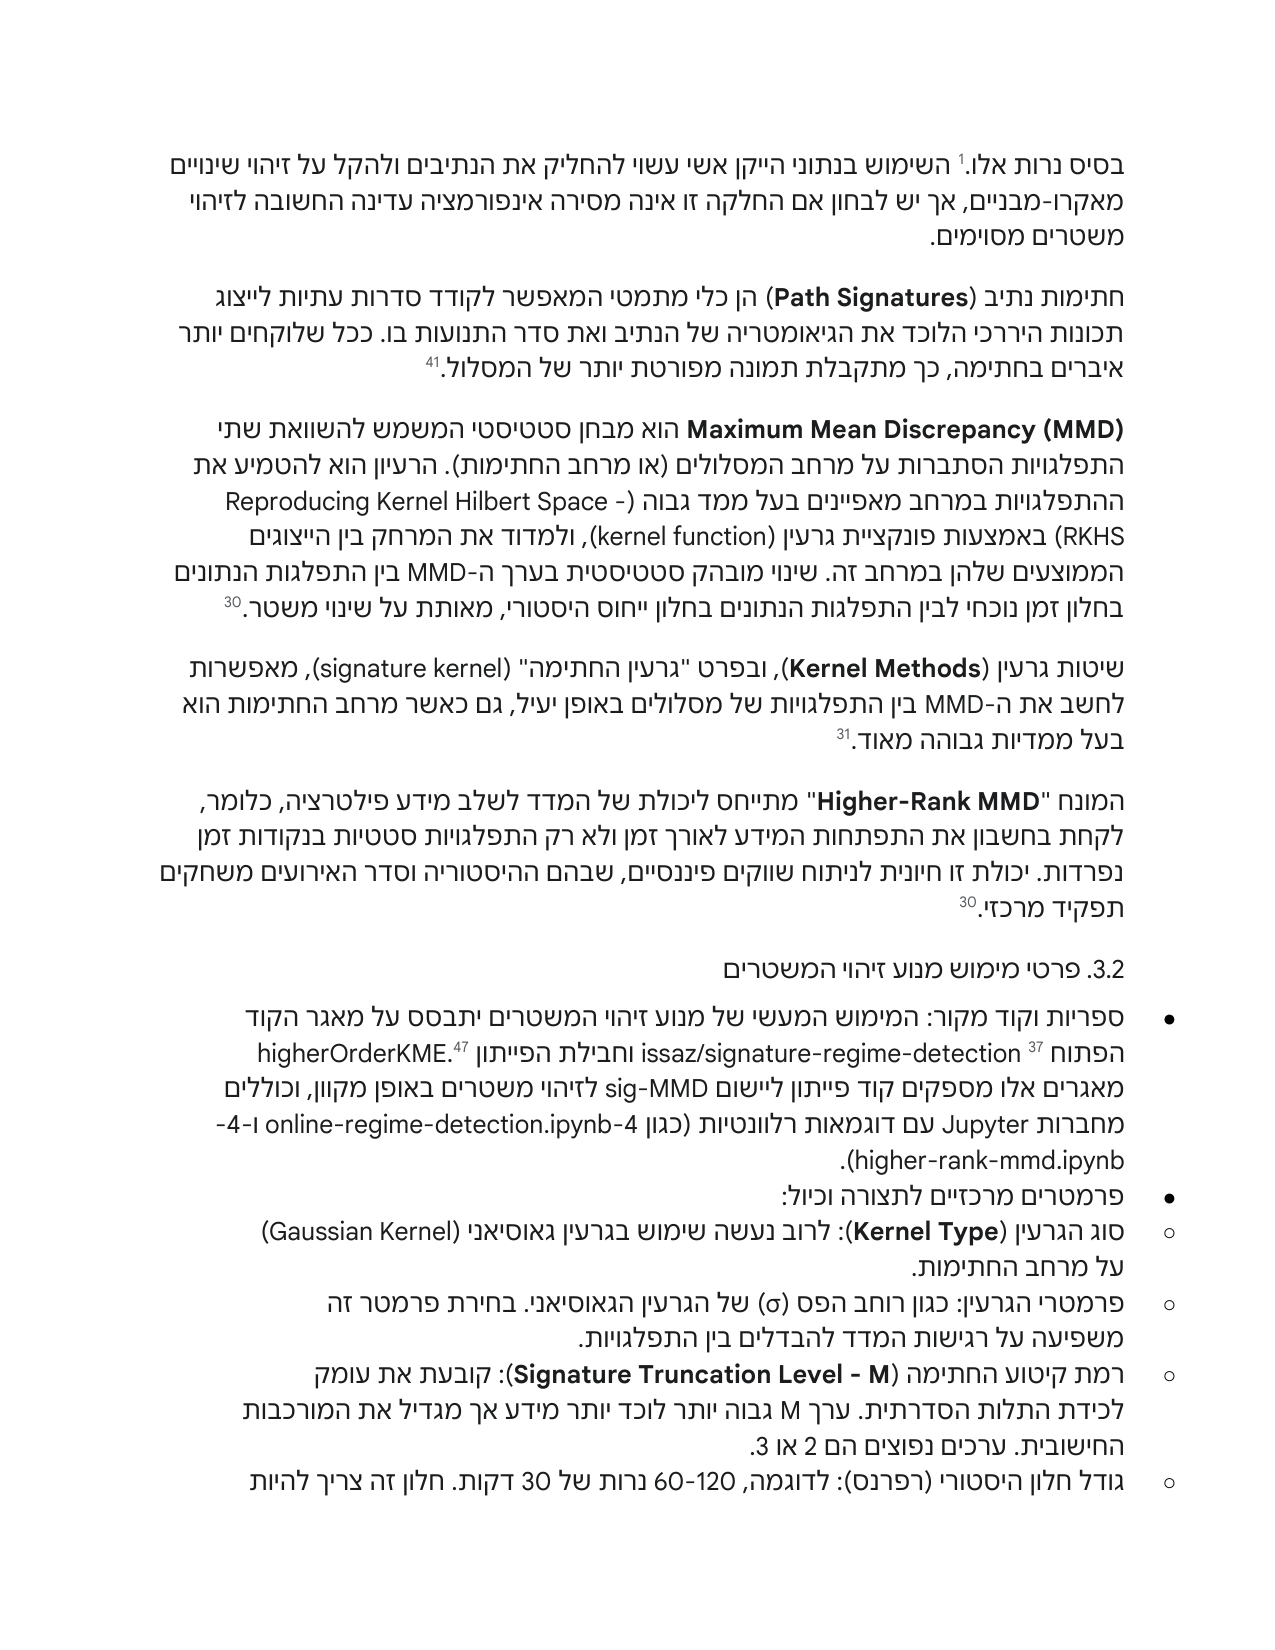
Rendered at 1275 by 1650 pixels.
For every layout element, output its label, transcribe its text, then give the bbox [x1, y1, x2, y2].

text שיטות גרעין (Kernel Methods), ובפרט "גרעין החתימה" (signature kernel), מאפשרות לחשב את ה-MMD בין התפלגויות של מסלולים באופן יעיל, גם כאשר מרחב החתימות הוא בעל ממדיות גבוהה מאוד.31 [150, 654, 1125, 757]
subtitle 3.2. פרטי מימוש מנוע זיהוי המשטרים [150, 954, 1125, 985]
list סוג הגרעין (Kernel Type): לרוב נעשה שימוש בגרעין גאוסיאני (Gaussian Kernel) על מרחב החתימות. [241, 1216, 1162, 1283]
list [241, 1467, 1162, 1498]
text המונח "Higher-Rank MMD" מתייחס ליכולת של המדד לשלב מידע פילטרציה, כלומר, לקחת בחשבון את התפתחות המידע לאורך זמן ולא רק התפלגויות סטטיות בנקודות זמן נפרדות. יכולת זו חיונית לניתוח שווקים פיננסיים, שבהם ההיסטוריה וסדר האירועים משחקים תפקיד מרכזי.30 [150, 786, 1125, 924]
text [150, 150, 1125, 253]
text Maximum Mean Discrepancy (MMD) הוא מבחן סטטיסטי המשמש להשוואת שתי התפלגויות הסתברות על מרחב המסלולים (או מרחב החתימות). הרעיון הוא להטמיע את ההתפלגויות במרחב מאפיינים בעל ממד גבוה (Reproducing Kernel Hilbert Space - RKHS) באמצעות פונקציית גרעין (kernel function), ולמדוד את המרחק בין הייצוגים הממוצעים שלהן במרחב זה. שינוי מובהק סטטיסטית בערך ה-MMD בין התפלגות הנתונים בחלון זמן נוכחי לבין התפלגות הנתונים בחלון ייחוס היסטורי, מאותת על שינוי משטר.30 [150, 414, 1125, 624]
list פרמטרי הגרעין: כגון רוחב הפס (σ) של הגרעין הגאוסיאני. בחירת פרמטר זה משפיעה על רגישות המדד להבדלים בין התפלגויות. [241, 1288, 1162, 1355]
text חתימות נתיב (Path Signatures) הן כלי מתמטי המאפשר לקודד סדרות עתיות לייצוג תכונות היררכי הלוכד את הגיאומטריה של הנתיב ואת סדר התנועות בו. ככל שלוקחים יותר איברים בחתימה, כך מתקבלת תמונה מפורטת יותר של המסלול.41 [150, 282, 1125, 385]
list רמת קיטוע החתימה (Signature Truncation Level - M): קובעת את עומק לכידת התלות הסדרתית. ערך M גבוה יותר לוכד יותר מידע אך מגדיל את המורכבות החישובית. ערכים נפוצים הם 2 או 3. [241, 1359, 1162, 1462]
list פרמטרים מרכזיים לתצורה וכיול: [198, 1181, 1162, 1212]
list ספריות וקוד מקור: המימוש המעשי של מנוע זיהוי המשטרים יתבסס על מאגר הקוד הפתוח issaz/signature-regime-detection 37 וחבילת הפייתון higherOrderKME.47 מאגרים אלו מספקים קוד פייתון ליישום sig-MMD לזיהוי משטרים באופן מקוון, וכוללים מחברות Jupyter עם דוגמאות רלוונטיות (כגון 4-online-regime-detection.ipynb ו-4-higher-rank-mmd.ipynb). [198, 1002, 1162, 1176]
